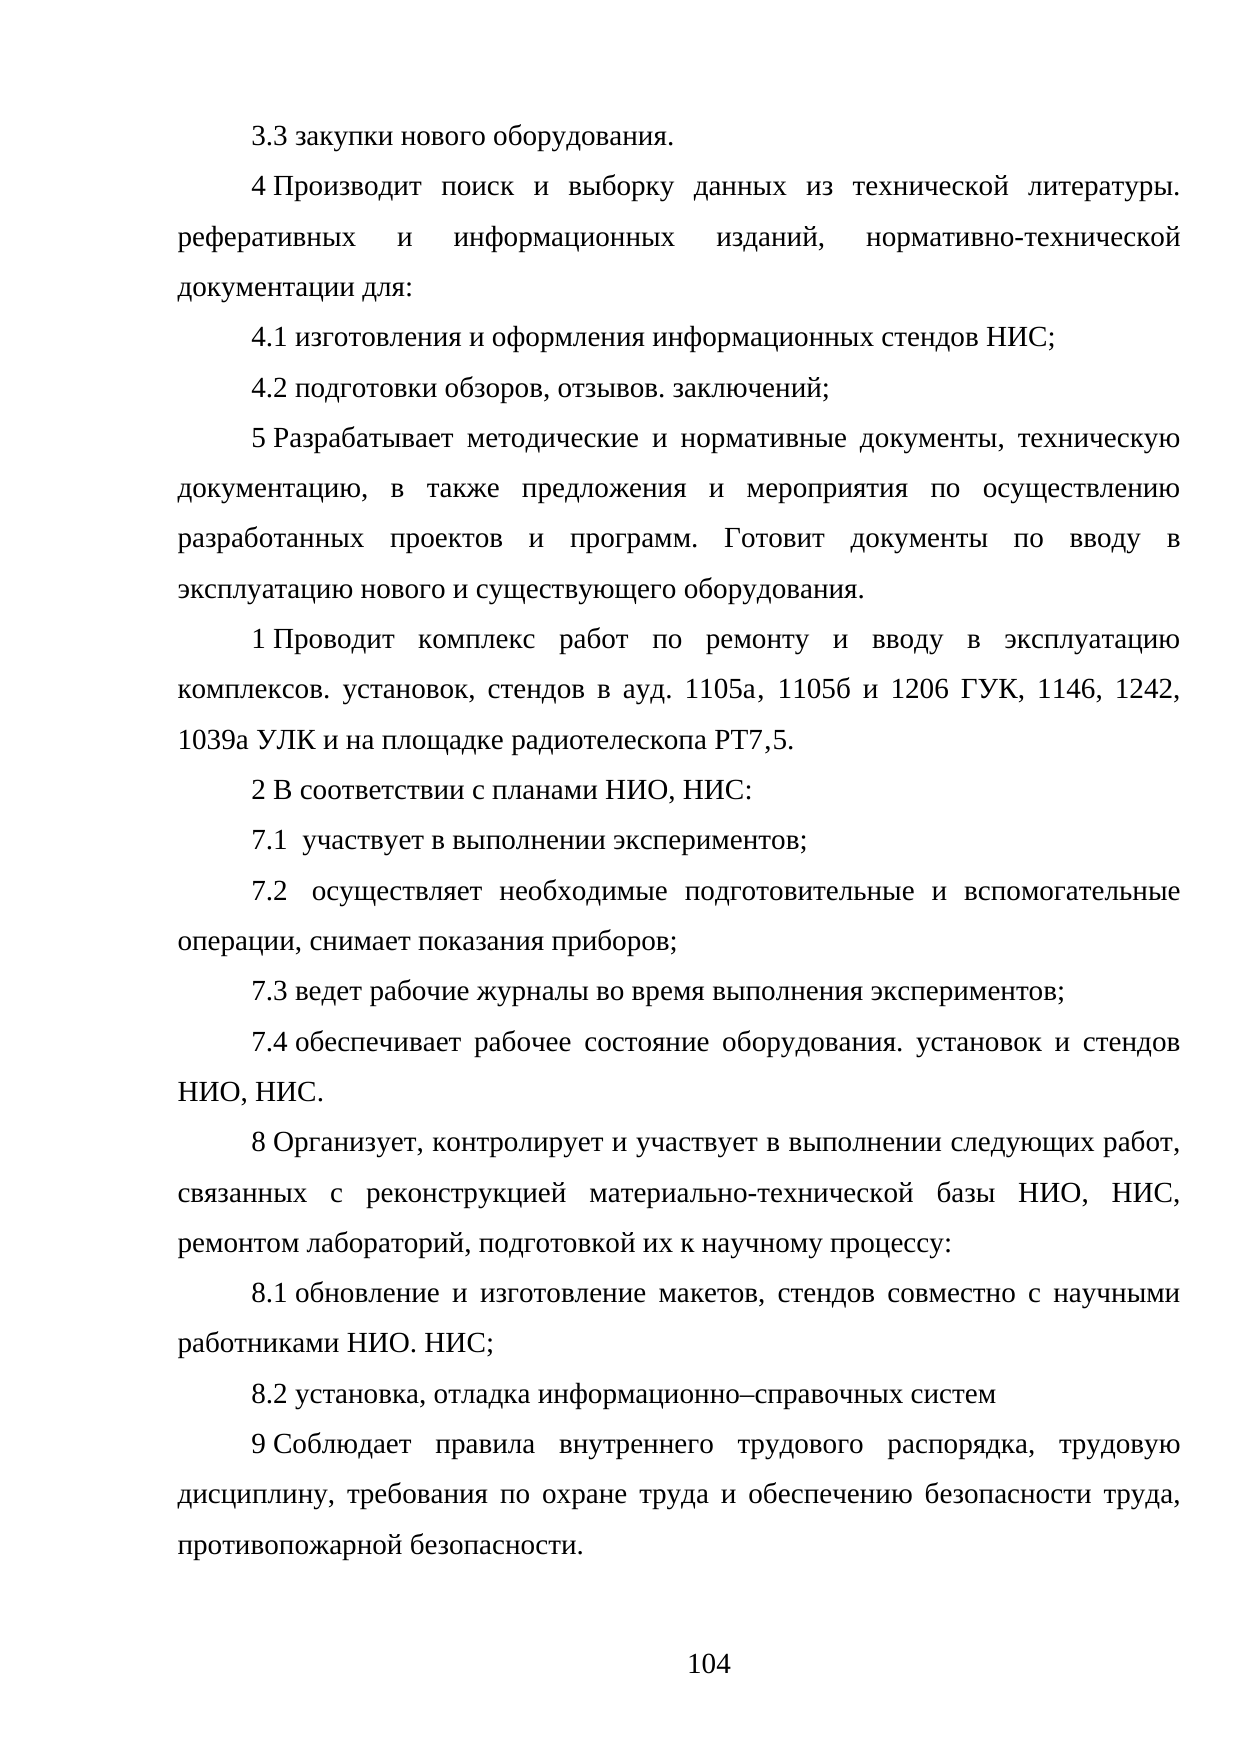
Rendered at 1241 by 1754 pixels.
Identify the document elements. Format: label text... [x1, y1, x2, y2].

list В соответствии с планами НИО, НИС: [177, 772, 1181, 806]
list установка, отладка информационно‒справочных систем [177, 1376, 1181, 1409]
list обеспечивает рабочее состояние оборудования. установок и стендов НИО, НИС. [177, 1024, 1181, 1108]
list Производит поиск и выборку данных из технической литературы. реферативных и информационных изданий, нормативно-технической документации для: [177, 168, 1181, 303]
list Организует, контролирует и участвует в выполнении следующих работ, связанных с реконструкцией материально-технической базы НИО, НИС, ремонтом лабораторий, подготовкой их к научному процессу: [177, 1124, 1181, 1258]
list обновление и изготовление макетов, стендов совместно с научными работниками НИО. НИС; [177, 1275, 1181, 1359]
list ведет рабочие журналы во время выполнения экспериментов; [177, 973, 1181, 1007]
list изготовления и оформления информационных стендов НИС; [177, 319, 1181, 353]
list Разрабатывает методические и нормативные документы, техническую документацию, в также предложения и мероприятия по осуществлению разработанных проектов и программ. Готовит документы по вводу в эксплуатацию нового и существующего оборудования. [177, 420, 1181, 604]
list осуществляет необходимые подготовительные и вспомогательные операции, снимает показания приборов; [177, 873, 1181, 957]
list Проводит комплекс работ по ремонту и вводу в эксплуатацию комплексов. установок, стендов в ауд. 1105а‚ 1105б и 1206 ГУК, 1146, 1242, 1039а УЛК и на площадке радиотелескопа РТ7‚5. [177, 621, 1181, 755]
list участвует в выполнении экспериментов; [177, 822, 1181, 856]
list закупки нового оборудования. [177, 118, 1181, 152]
list подготовки обзоров, отзывов. заключений; [177, 370, 1181, 403]
list Соблюдает правила внутреннего трудового распорядка, трудовую дисциплину, требования по охране труда и обеспечению безопасности труда, противопожарной безопасности. [177, 1426, 1181, 1560]
